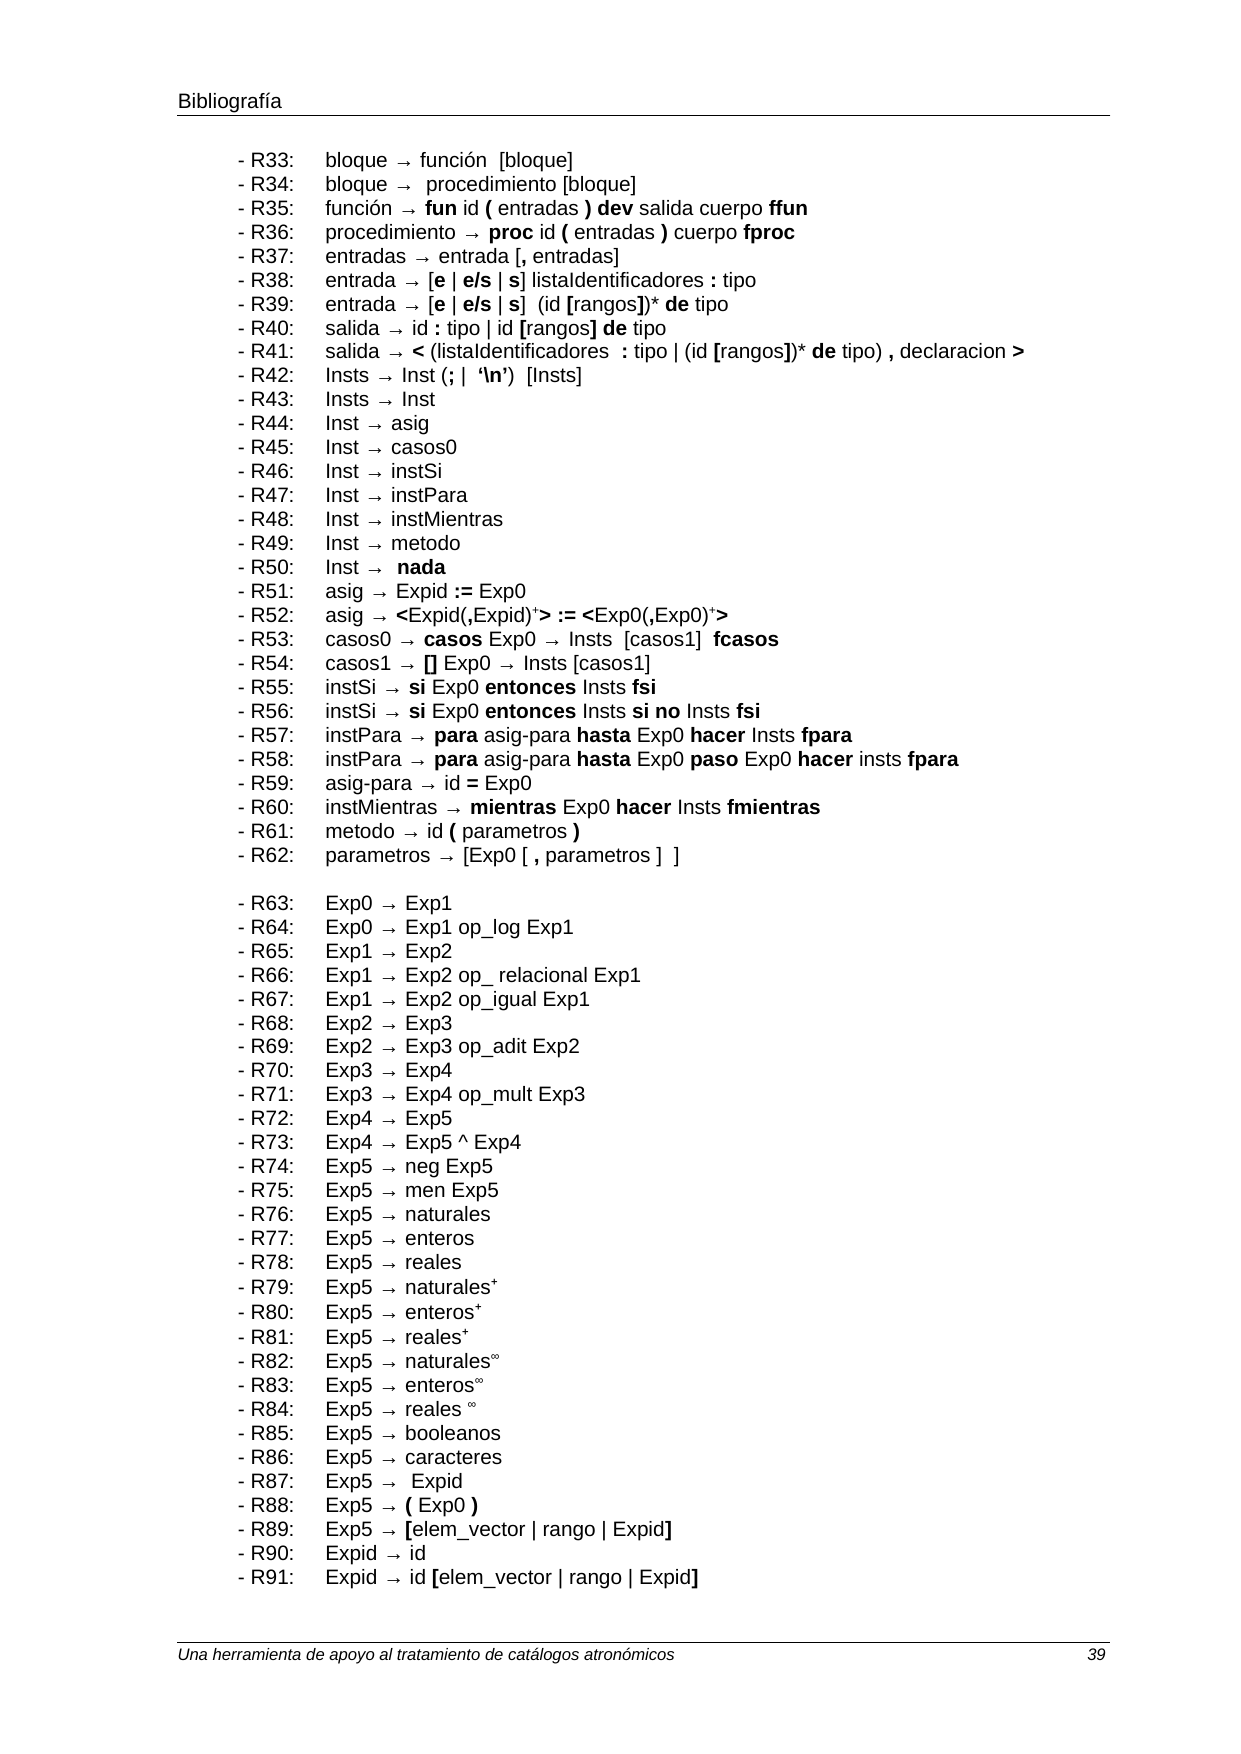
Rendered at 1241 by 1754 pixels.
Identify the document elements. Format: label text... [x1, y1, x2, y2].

text - R88: Exp5 → ( Exp0 ) [238, 1493, 1110, 1517]
text - R69: Exp2 → Exp3 op_adit Exp2 [238, 1034, 1110, 1058]
text - R57: instPara → para asig-para hasta Exp0 hacer Insts fpara [238, 723, 1110, 747]
text - R58: instPara → para asig-para hasta Exp0 paso Exp0 hacer insts fpara [238, 747, 1110, 771]
text - R56: instSi → si Exp0 entonces Insts si no Insts fsi [238, 699, 1110, 723]
text - R37: entradas → entrada [, entradas] [238, 243, 1110, 267]
text - R45: Inst → casos0 [238, 435, 1110, 459]
text - R73: Exp4 → Exp5 ^ Exp4 [238, 1130, 1110, 1154]
text - R55: instSi → si Exp0 entonces Insts fsi [238, 675, 1110, 699]
text - R75: Exp5 → men Exp5 [238, 1178, 1110, 1202]
text - R62: parametros → [Exp0 [ , parametros ] ] [238, 842, 1110, 866]
text - R70: Exp3 → Exp4 [238, 1058, 1110, 1082]
text - R66: Exp1 → Exp2 op_ relacional Exp1 [238, 962, 1110, 986]
text - R78: Exp5 → reales [238, 1250, 1110, 1274]
text - R81: Exp5 → reales⁺ [238, 1324, 1110, 1349]
text - R38: entrada → [e | e/s | s] listaIdentificadores : tipo [238, 267, 1110, 291]
text - R41: salida → < (listaIdentificadores : tipo | (id [rangos])* de tipo) , declaracion > [238, 339, 1110, 363]
text - R67: Exp1 → Exp2 op_igual Exp1 [238, 986, 1110, 1010]
text - R34: bloque → procedimiento [bloque] [238, 172, 1110, 196]
text - R63: Exp0 → Exp1 [238, 891, 1110, 914]
text - R71: Exp3 → Exp4 op_mult Exp3 [238, 1082, 1110, 1106]
text - R65: Exp1 → Exp2 [238, 938, 1110, 962]
text - R42: Insts → Inst (; | ‘\n’) [Insts] [238, 363, 1110, 387]
text - R68: Exp2 → Exp3 [238, 1010, 1110, 1034]
text - R50: Inst → nada [238, 555, 1110, 579]
text - R82: Exp5 → naturales∞ [238, 1349, 1110, 1373]
text - R35: función → fun id ( entradas ) dev salida cuerpo ffun [238, 196, 1110, 219]
text - R59: asig-para → id = Exp0 [238, 771, 1110, 794]
text - R64: Exp0 → Exp1 op_log Exp1 [238, 914, 1110, 938]
text - R91: Expid → id [elem_vector | rango | Expid] [238, 1564, 1110, 1588]
text - R40: salida → id : tipo | id [rangos] de tipo [238, 315, 1110, 339]
text - R47: Inst → instPara [238, 483, 1110, 507]
text - R36: procedimiento → proc id ( entradas ) cuerpo fproc [238, 219, 1110, 243]
text - R76: Exp5 → naturales [238, 1202, 1110, 1226]
text - R33: bloque → función [bloque] [238, 148, 1110, 172]
text - R54: casos1 → [] Exp0 → Insts [casos1] [238, 651, 1110, 675]
text - R89: Exp5 → [elem_vector | rango | Expid] [238, 1517, 1110, 1541]
text - R77: Exp5 → enteros [238, 1226, 1110, 1250]
text - R85: Exp5 → booleanos [238, 1421, 1110, 1445]
text - R74: Exp5 → neg Exp5 [238, 1154, 1110, 1178]
text - R39: entrada → [e | e/s | s] (id [rangos])* de tipo [238, 291, 1110, 315]
text - R79: Exp5 → naturales⁺ [238, 1274, 1110, 1299]
text - R87: Exp5 → Expid [238, 1469, 1110, 1493]
text - R46: Inst → instSi [238, 459, 1110, 483]
text - R52: asig → <Expid(,Expid)+> := <Exp0(,Exp0)+> [238, 603, 1110, 627]
text - R83: Exp5 → enteros∞ [238, 1373, 1110, 1397]
text - R53: casos0 → casos Exp0 → Insts [casos1] fcasos [238, 627, 1110, 651]
text - R80: Exp5 → enteros⁺ [238, 1299, 1110, 1324]
text - R90: Expid → id [238, 1541, 1110, 1564]
text - R84: Exp5 → reales ∞ [238, 1397, 1110, 1421]
text - R60: instMientras → mientras Exp0 hacer Insts fmientras [238, 794, 1110, 818]
text - R44: Inst → asig [238, 411, 1110, 435]
text - R86: Exp5 → caracteres [238, 1445, 1110, 1469]
text - R72: Exp4 → Exp5 [238, 1106, 1110, 1130]
text - R49: Inst → metodo [238, 531, 1110, 555]
text - R48: Inst → instMientras [238, 507, 1110, 531]
text - R43: Insts → Inst [238, 387, 1110, 411]
text - R51: asig → Expid := Exp0 [238, 579, 1110, 603]
text - R61: metodo → id ( parametros ) [238, 818, 1110, 842]
